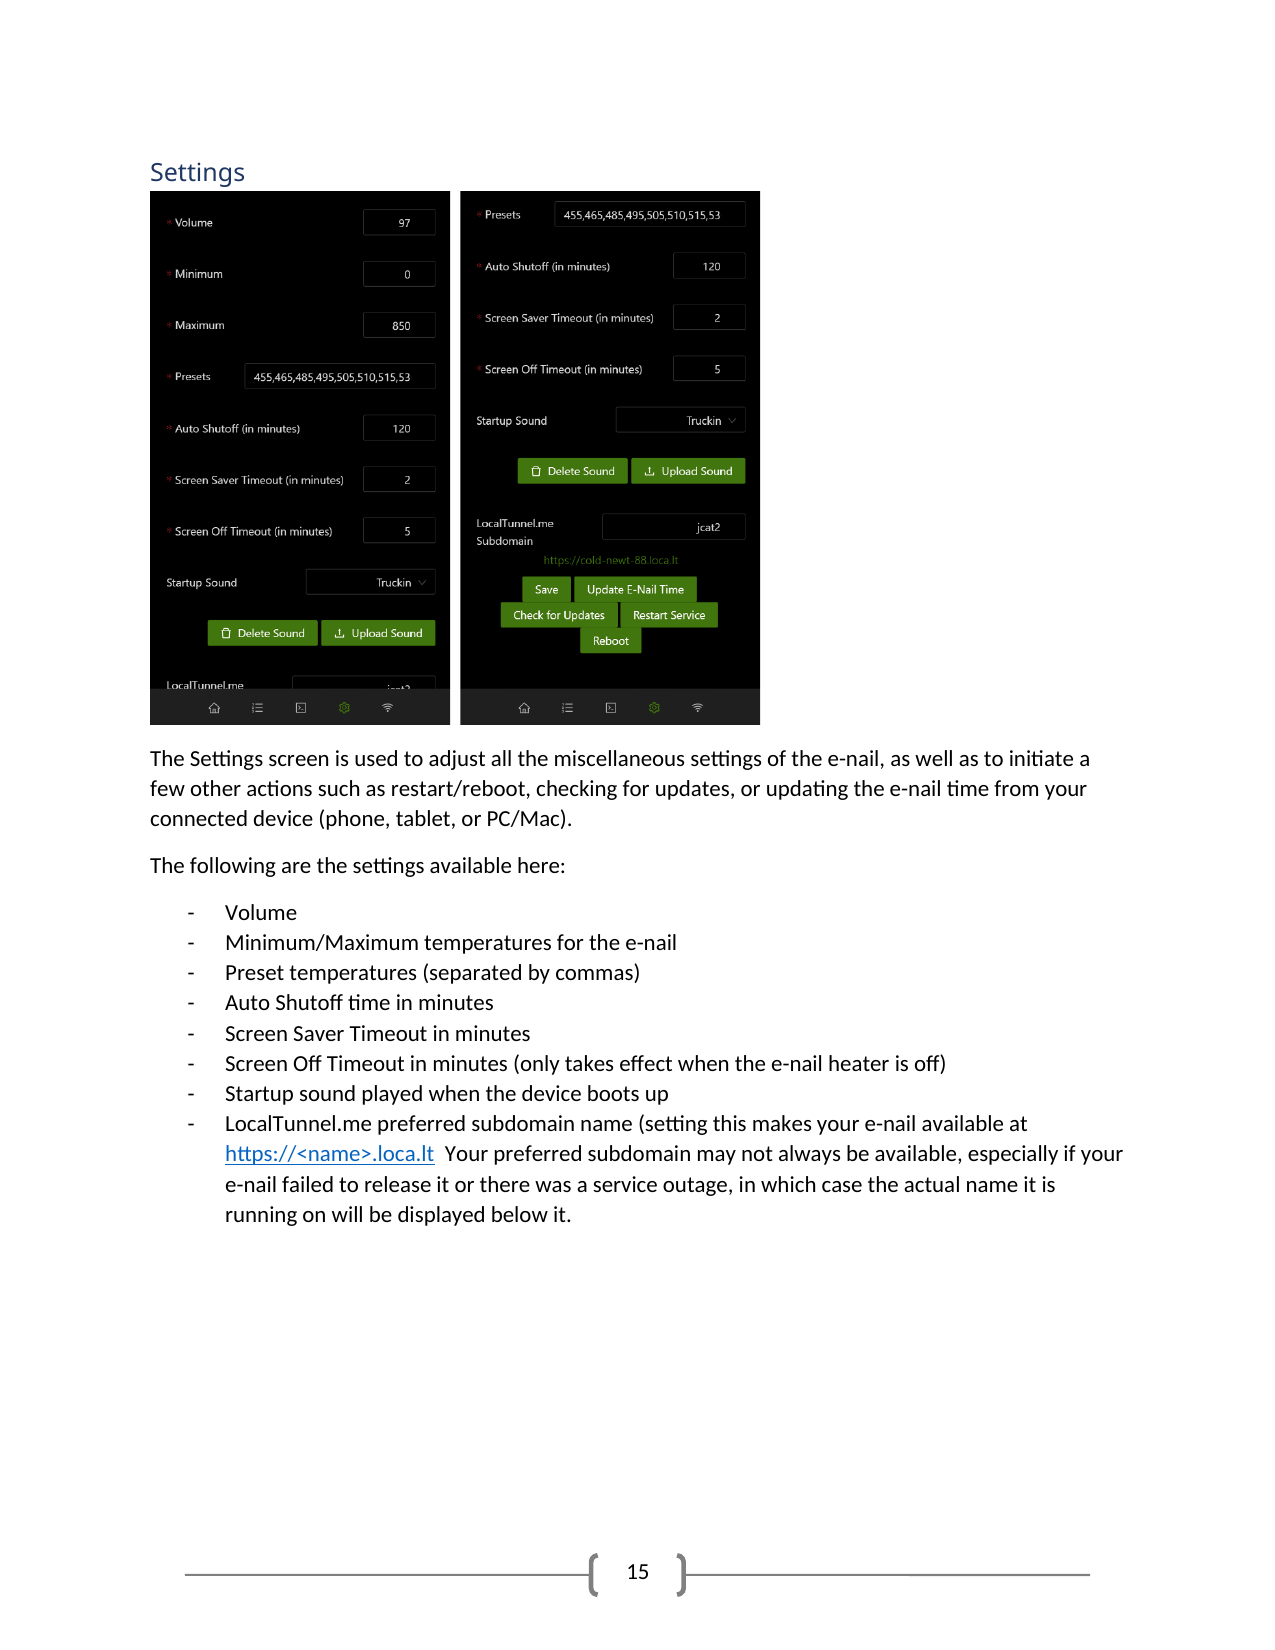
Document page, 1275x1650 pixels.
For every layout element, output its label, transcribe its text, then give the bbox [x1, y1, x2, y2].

list Volume [187, 898, 1125, 926]
list Auto Shutoff time in minutes [187, 988, 1125, 1016]
list Screen Off Timeout in minutes (only takes effect when the e-nail heater is off) [187, 1049, 1125, 1077]
picture [150, 191, 451, 725]
list Preset temperatures (separated by commas) [187, 958, 1125, 986]
picture [460, 191, 761, 725]
list Minimum/Maximum temperatures for the e-nail [187, 928, 1125, 956]
list LocalTunnel.me preferred subdomain name (setting this makes your e-nail available at https://<name>.loca.lt Your preferred subdomain may not always be available, especially if your e-nail failed to release it or there was a service outage, in which case the actual name it is running on will be displayed below it. [187, 1109, 1125, 1228]
list Screen Saver Timeout in minutes [187, 1019, 1125, 1047]
text The Settings screen is used to adjust all the miscellaneous settings of the e-nail, as well as to initiate a few other actions such as restart/reboot, checking for updates, or updating the e-nail time from your connected device (phone, tablet, or PC/Mac). [150, 744, 1125, 832]
list Startup sound played when the device boots up [187, 1079, 1125, 1107]
text The following are the settings available here: [150, 851, 1125, 879]
subtitle Settings [150, 154, 1125, 188]
